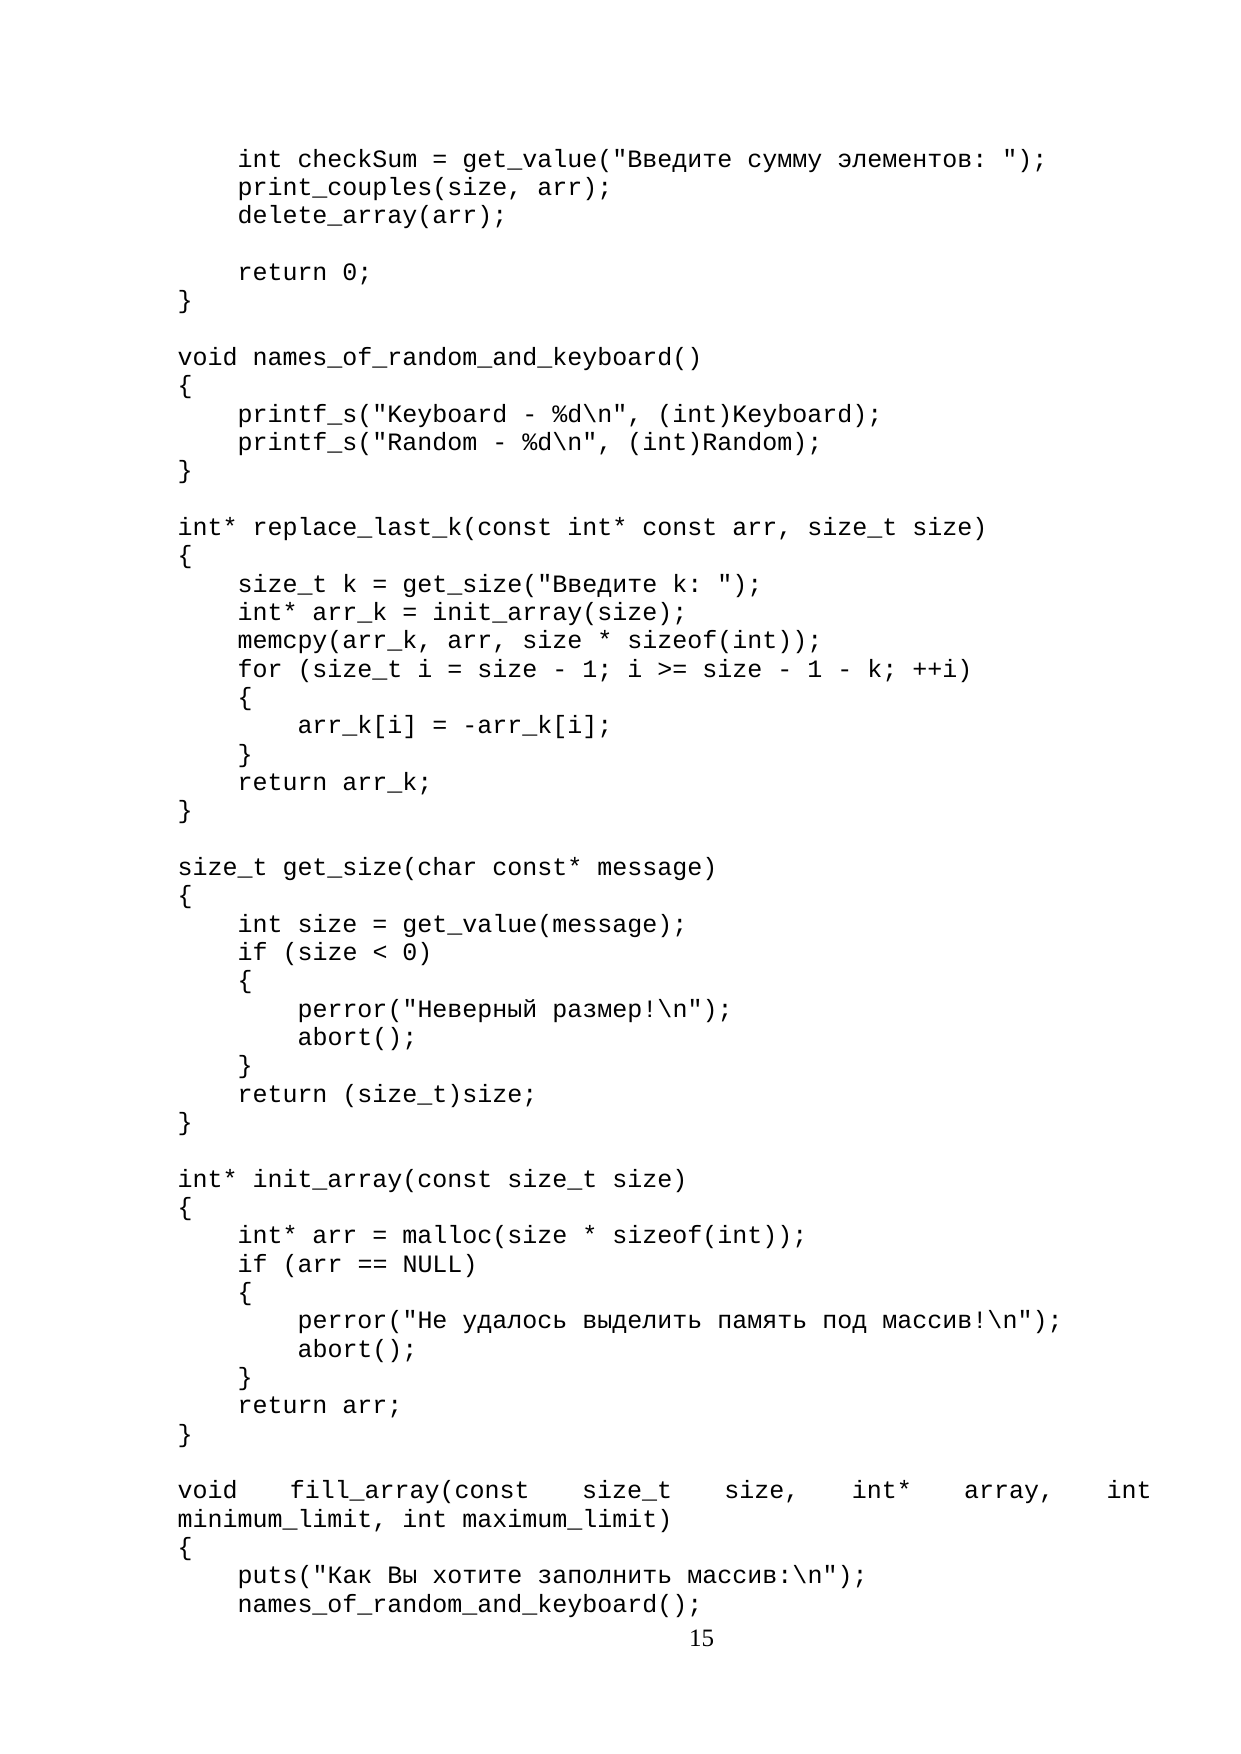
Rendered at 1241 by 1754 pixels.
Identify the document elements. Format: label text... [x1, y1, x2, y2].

text { [177, 685, 1152, 713]
text int* arr_k = init_array(size); [177, 600, 1152, 628]
text } [177, 458, 1152, 486]
text arr_k[i] = -arr_k[i]; [177, 713, 1152, 741]
text int* init_array(const size_t size) [177, 1166, 1152, 1195]
text printf_s("Keyboard - %d\n", (int)Keyboard); [177, 401, 1152, 430]
text size_t get_size(char const* message) [177, 855, 1152, 883]
text return arr; [177, 1393, 1152, 1421]
text int* arr = malloc(size * sizeof(int)); [177, 1223, 1152, 1251]
text } [177, 1053, 1152, 1081]
text { [177, 373, 1152, 401]
text if (size < 0) [177, 940, 1152, 968]
text void fill_array(const size_t size, int* array, int minimum_limit, int maximum_limit) [177, 1478, 1152, 1535]
text { [177, 1535, 1152, 1563]
text names_of_random_and_keyboard(); [177, 1591, 1152, 1620]
text } [177, 798, 1152, 826]
text abort(); [177, 1025, 1152, 1053]
text memcpy(arr_k, arr, size * sizeof(int)); [177, 628, 1152, 656]
text if (arr == NULL) [177, 1251, 1152, 1280]
text } [177, 1421, 1152, 1450]
text } [177, 288, 1152, 316]
text int size = get_value(message); [177, 911, 1152, 940]
text size_t k = get_size("Введите k: "); [177, 571, 1152, 600]
text abort(); [177, 1336, 1152, 1365]
text } [177, 1110, 1152, 1138]
text int checkSum = get_value("Введите сумму элементов: "); [177, 146, 1152, 175]
text { [177, 968, 1152, 996]
text return (size_t)size; [177, 1081, 1152, 1110]
text { [177, 883, 1152, 911]
text puts("Как Вы хотите заполнить массив:\n"); [177, 1563, 1152, 1591]
text { [177, 1280, 1152, 1308]
text { [177, 543, 1152, 571]
text for (size_t i = size - 1; i >= size - 1 - k; ++i) [177, 656, 1152, 685]
text perror("Неверный размер!\n"); [177, 996, 1152, 1025]
text printf_s("Random - %d\n", (int)Random); [177, 430, 1152, 458]
text } [177, 741, 1152, 770]
text perror("Не удалось выделить память под массив!\n"); [177, 1308, 1152, 1336]
text } [177, 1365, 1152, 1393]
text void names_of_random_and_keyboard() [177, 345, 1152, 373]
text return 0; [177, 260, 1152, 288]
text return arr_k; [177, 770, 1152, 798]
text delete_array(arr); [177, 203, 1152, 231]
text { [177, 1195, 1152, 1223]
text print_couples(size, arr); [177, 175, 1152, 203]
text int* replace_last_k(const int* const arr, size_t size) [177, 515, 1152, 543]
